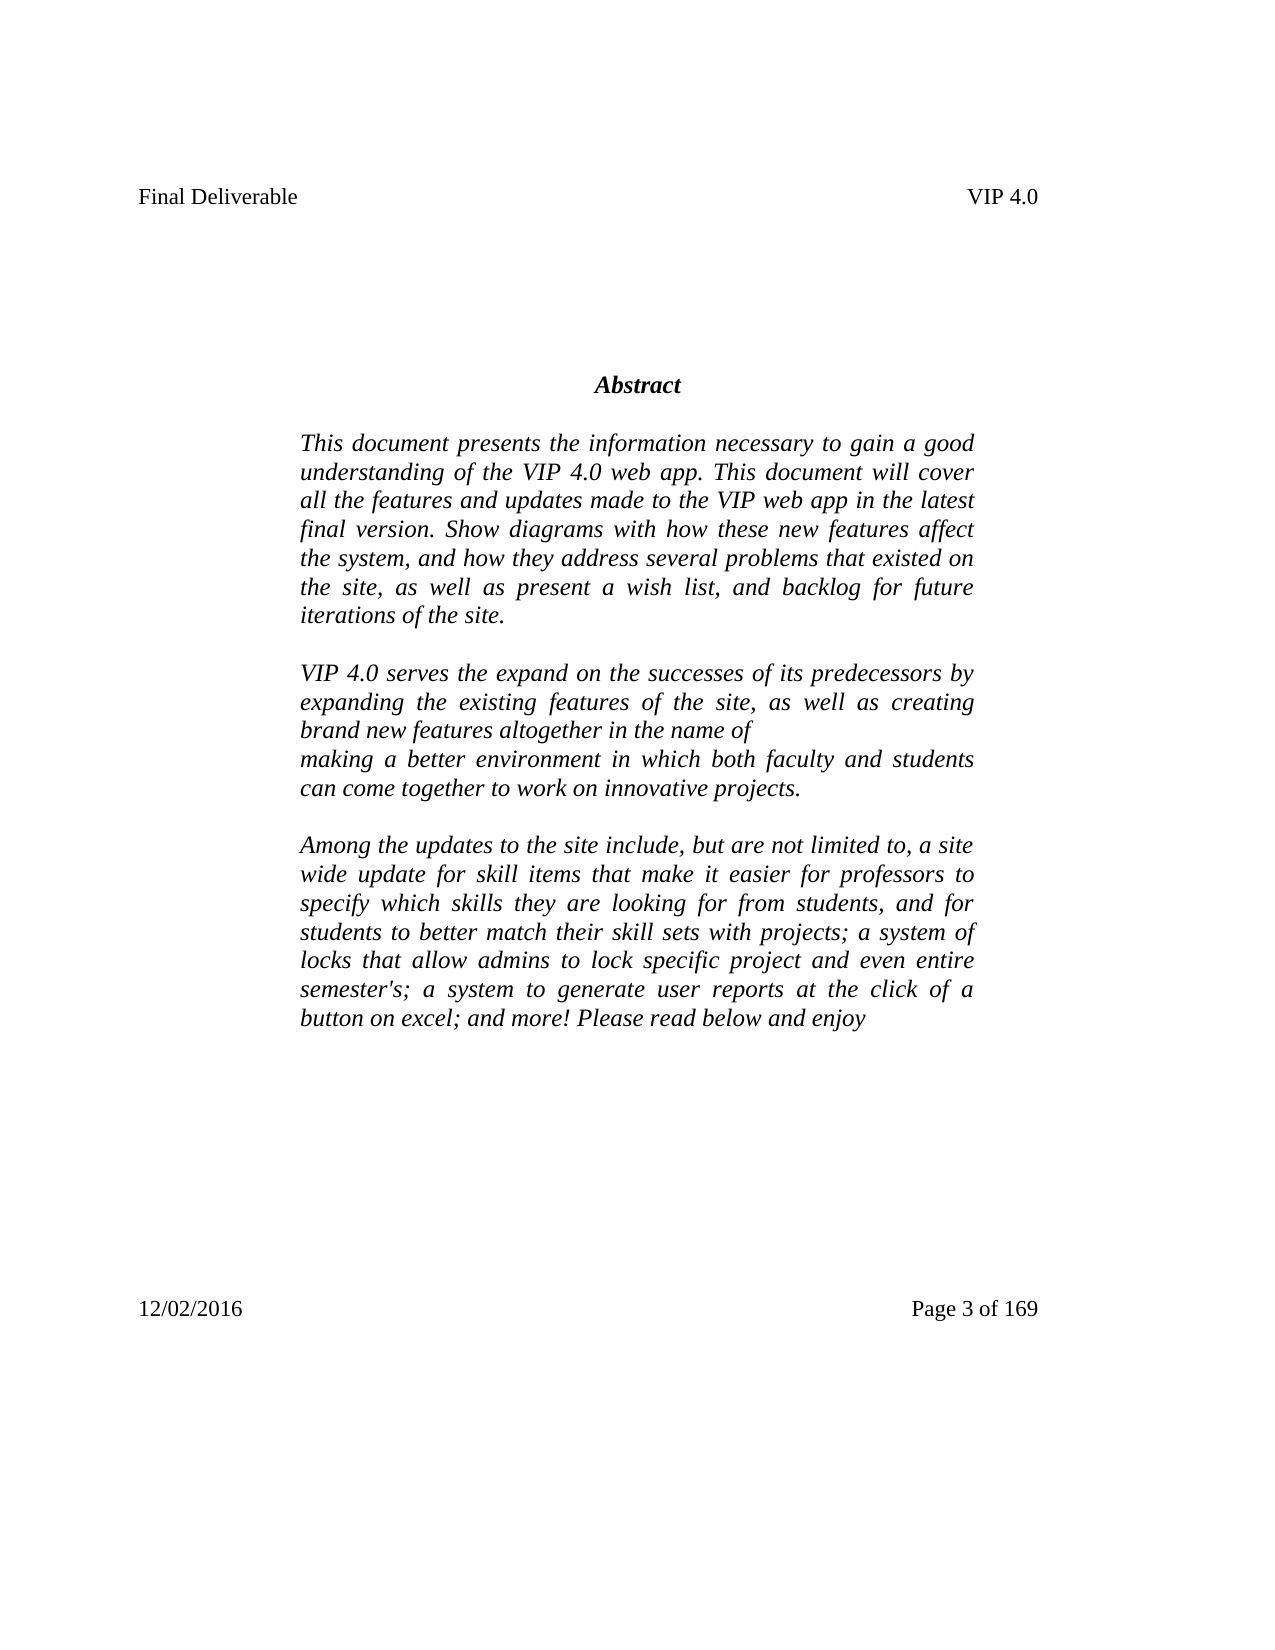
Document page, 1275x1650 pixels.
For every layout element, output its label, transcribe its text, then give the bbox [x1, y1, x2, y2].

text VIP 4.0 serves the expand on the successes of its predecessors by expanding the existing features of the site, as well as creating brand new features altogether in the name of [300, 658, 975, 744]
text making a better environment in which both faculty and students can come together to work on innovative projects. [300, 744, 975, 802]
text Among the updates to the site include, but are not limited to, a site wide update for skill items that make it easier for professors to specify which skills they are looking for from students, and for students to better match their skill sets with projects; a system of locks that allow admins to lock specific project and even entire semester's; a system to generate user reports at the click of a button on excel; and more! Please read below and enjoy [300, 831, 975, 1032]
text Abstract [150, 371, 1125, 399]
text This document presents the information necessary to gain a good understanding of the VIP 4.0 web app. This document will cover all the features and updates made to the VIP web app in the latest final version. Show diagrams with how these new features affect the system, and how they address several problems that existed on the site, as well as present a wish list, and backlog for future iterations of the site. [300, 428, 975, 629]
